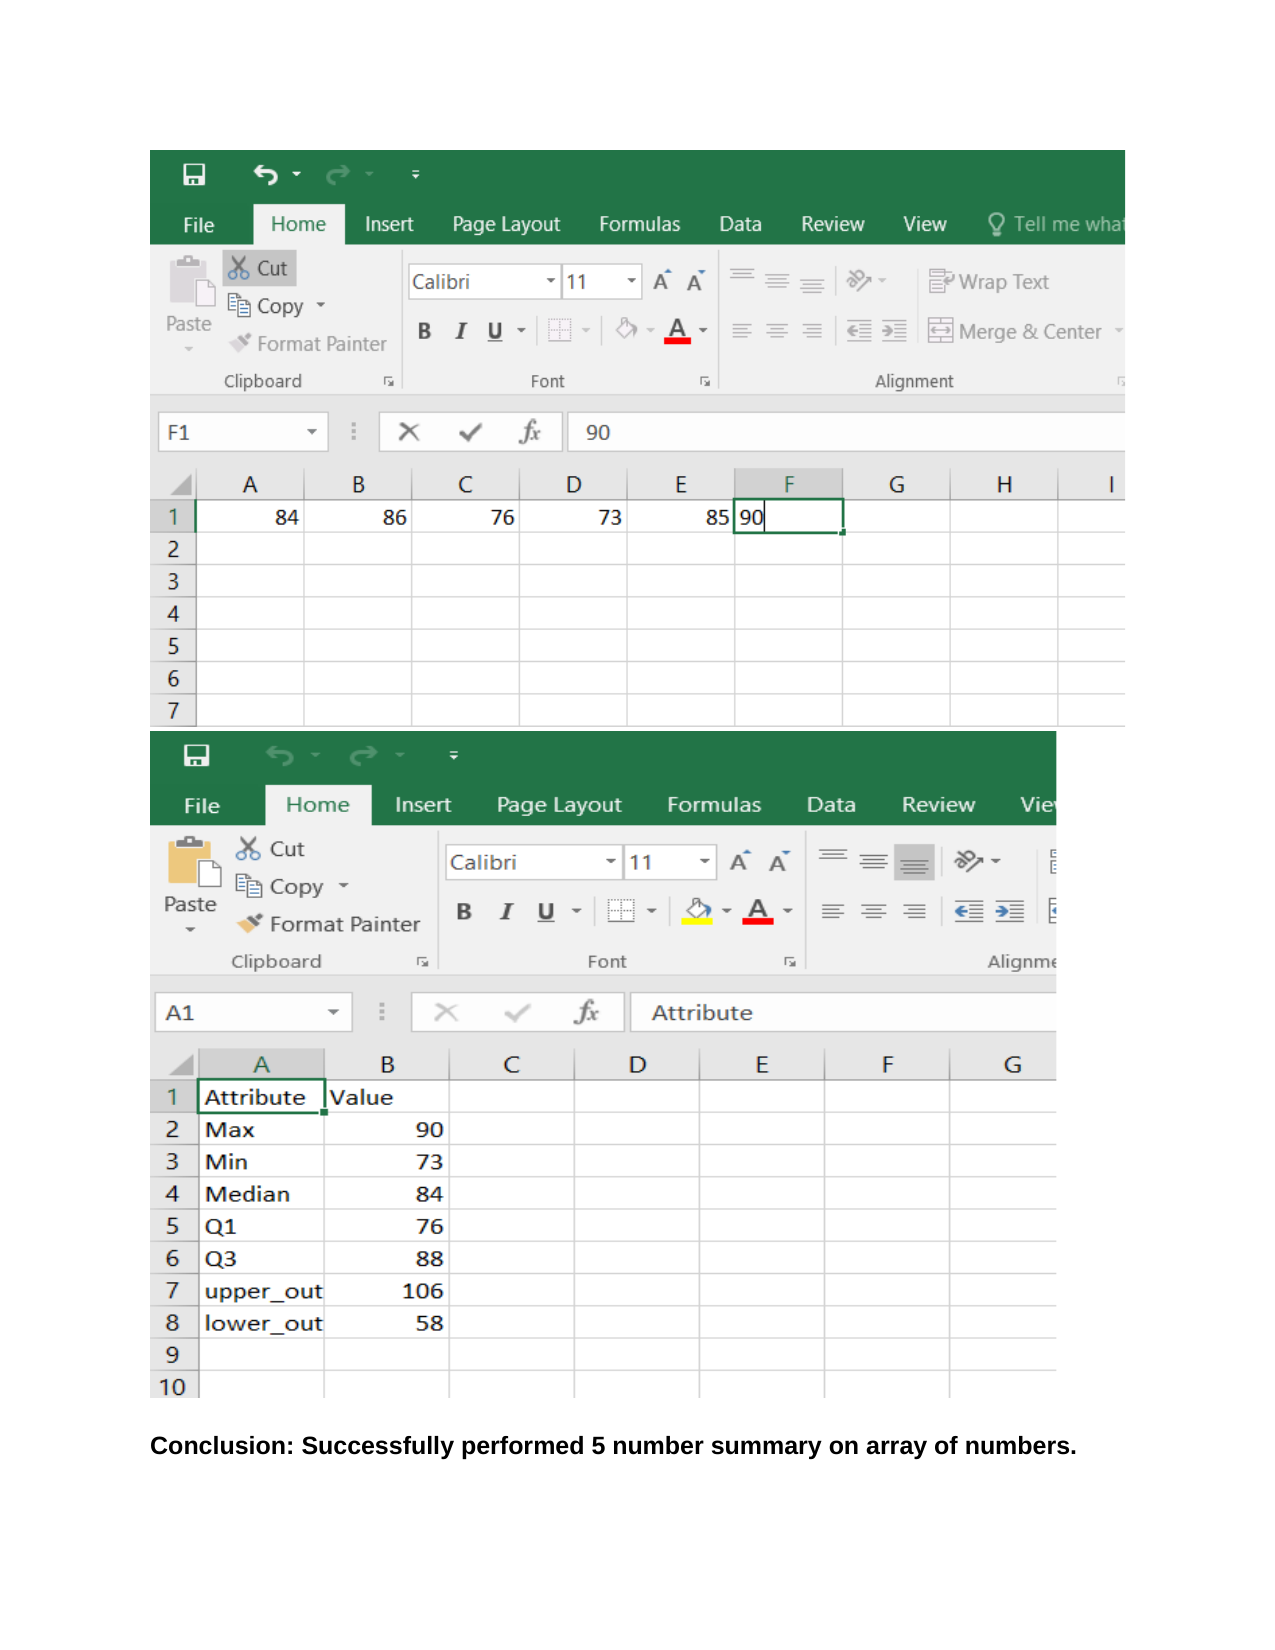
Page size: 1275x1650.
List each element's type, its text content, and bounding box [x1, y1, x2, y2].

text Conclusion: Successfully performed 5 number summary on array of numbers. [150, 1431, 1125, 1460]
picture [150, 731, 1057, 1398]
picture [150, 150, 1125, 727]
